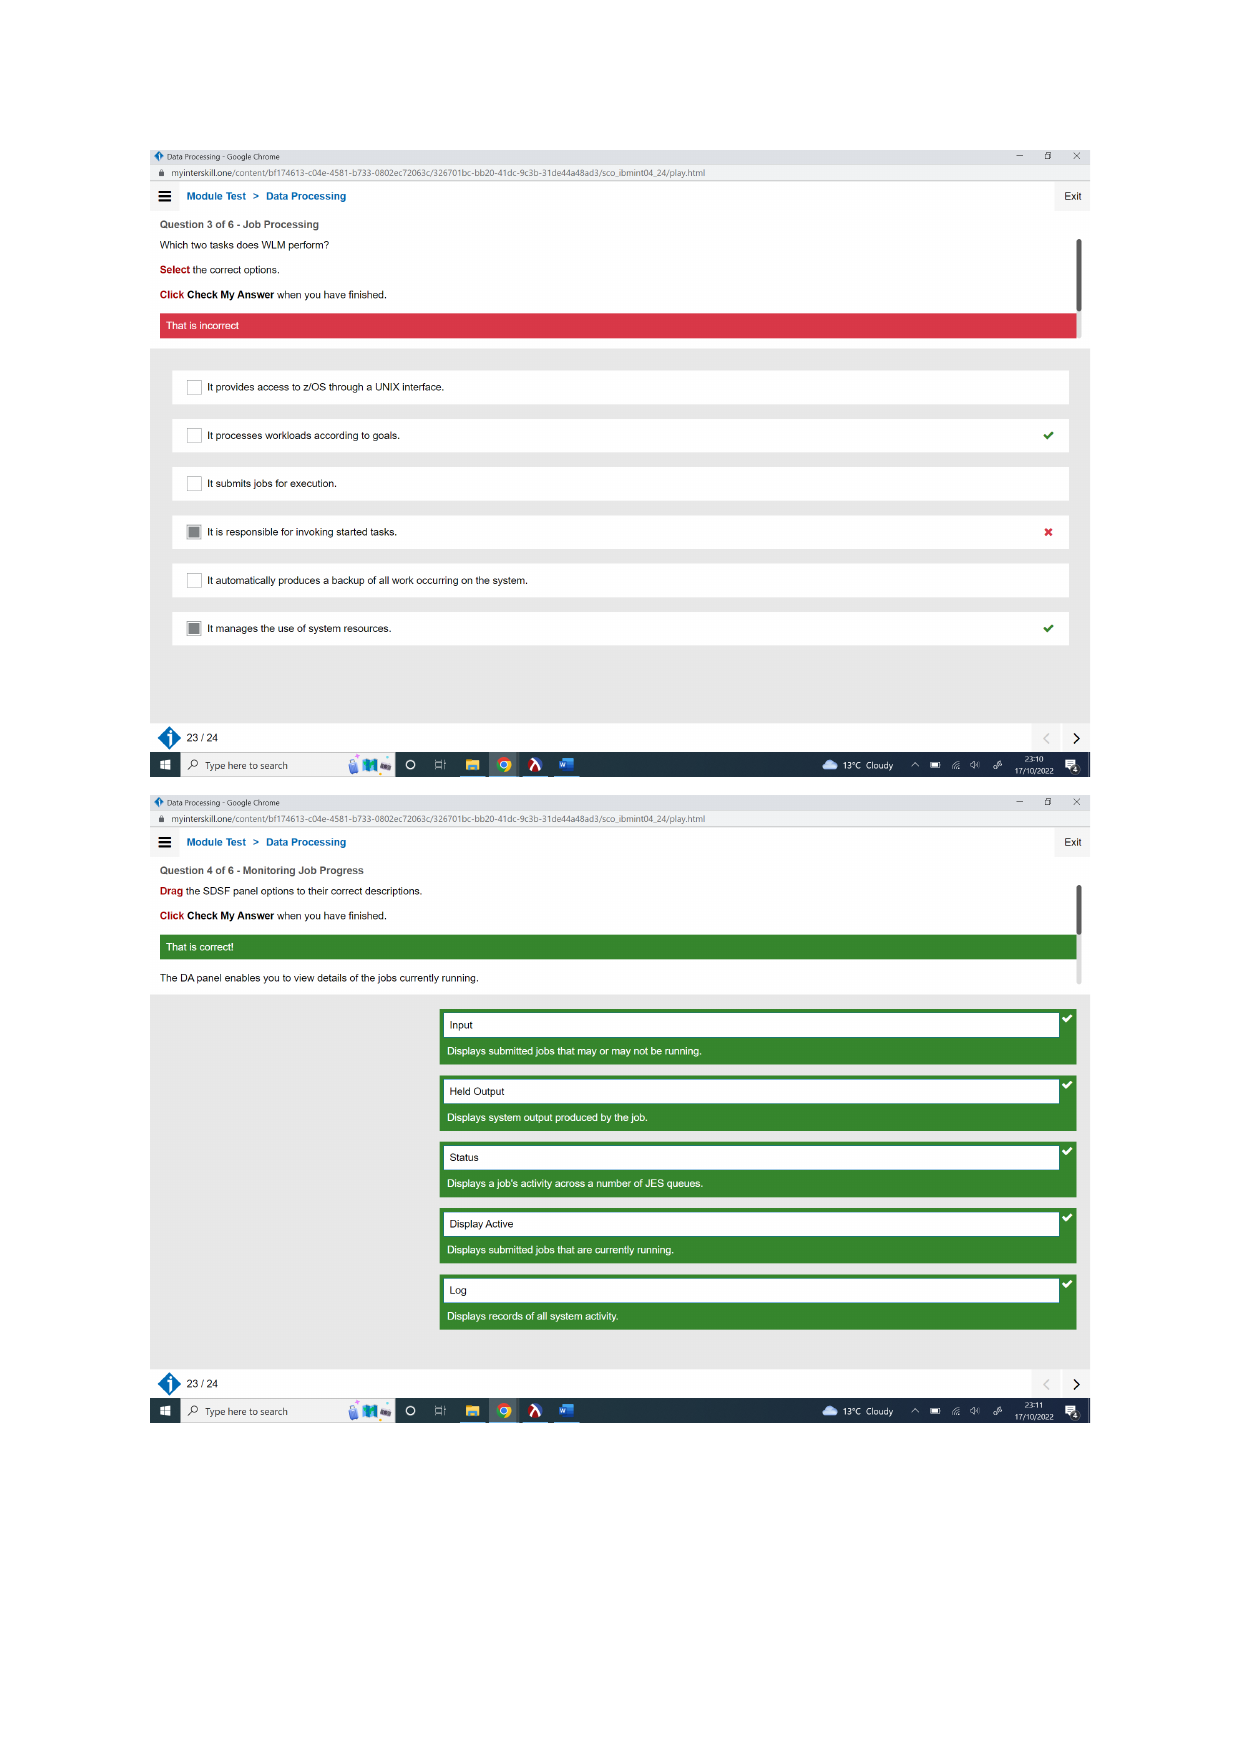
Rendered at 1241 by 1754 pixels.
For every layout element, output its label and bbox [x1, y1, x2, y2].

picture [150, 795, 1091, 1423]
picture [150, 150, 1091, 777]
